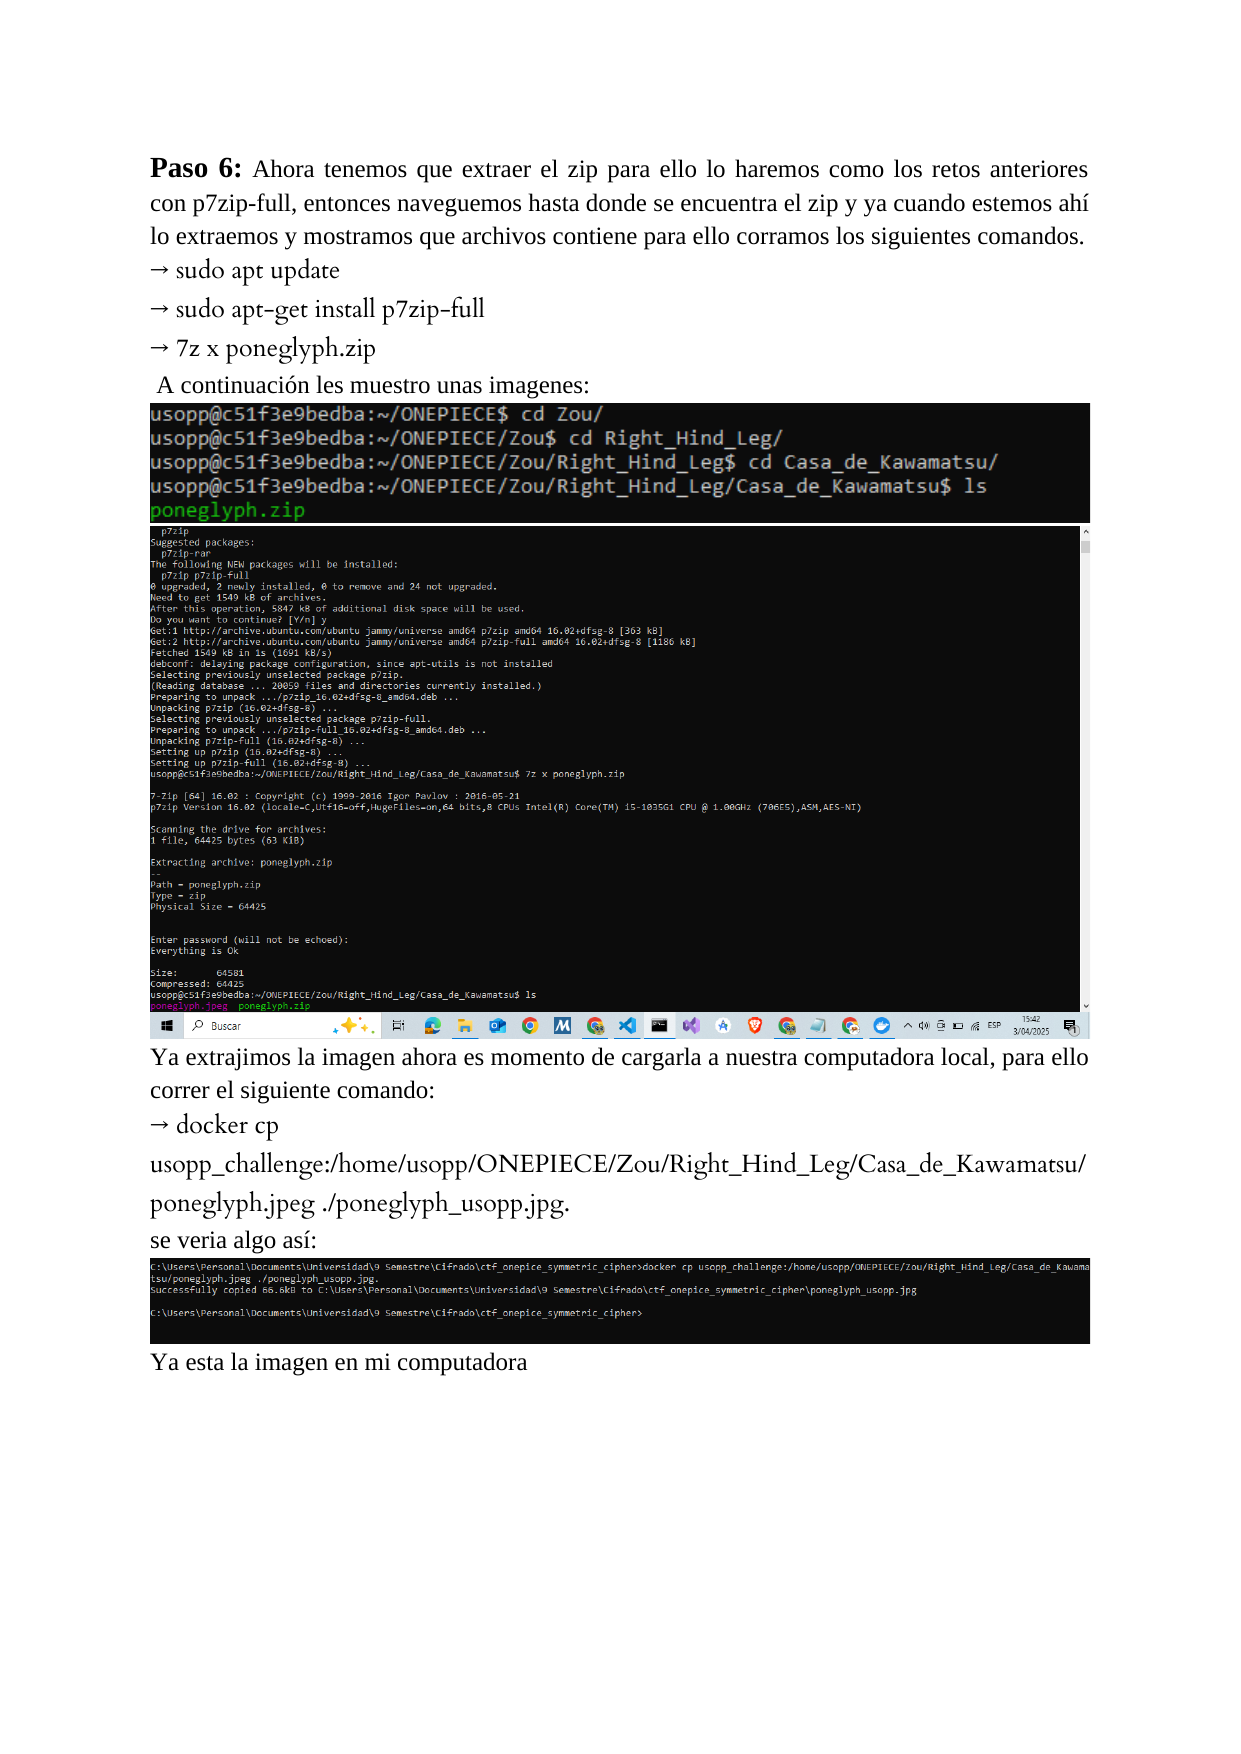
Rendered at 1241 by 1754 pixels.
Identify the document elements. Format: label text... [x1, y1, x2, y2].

text → sudo apt update [150, 254, 1090, 288]
text Ya extrajimos la imagen ahora es momento de cargarla a nuestra computadora local, para ello correr el siguiente comando: [150, 1042, 1090, 1104]
text → 7z x poneglyph.zip [150, 332, 1090, 365]
text se veria algo así: [150, 1225, 1090, 1254]
text Paso 6: Ahora tenemos que extraer el zip para ello lo haremos como los retos anteriores con p7zip-full, entonces naveguemos hasta donde se encuentra el zip y ya cuando estemos ahí lo extraemos y mostramos que archivos contiene para ello corramos los siguientes comandos. [150, 150, 1090, 249]
text Ya esta la imagen en mi computadora [150, 1347, 1090, 1376]
picture [150, 403, 1091, 523]
text → docker cp usopp_challenge:/home/usopp/ONEPIECE/Zou/Right_Hind_Leg/Casa_de_Kawamatsu/poneglyph.jpeg ./poneglyph_usopp.jpg. [150, 1108, 1090, 1220]
text → sudo apt-get install p7zip-full [150, 293, 1090, 327]
text A continuación les muestro unas imagenes: [150, 370, 1090, 399]
picture [150, 526, 1091, 1039]
picture [150, 1258, 1091, 1344]
